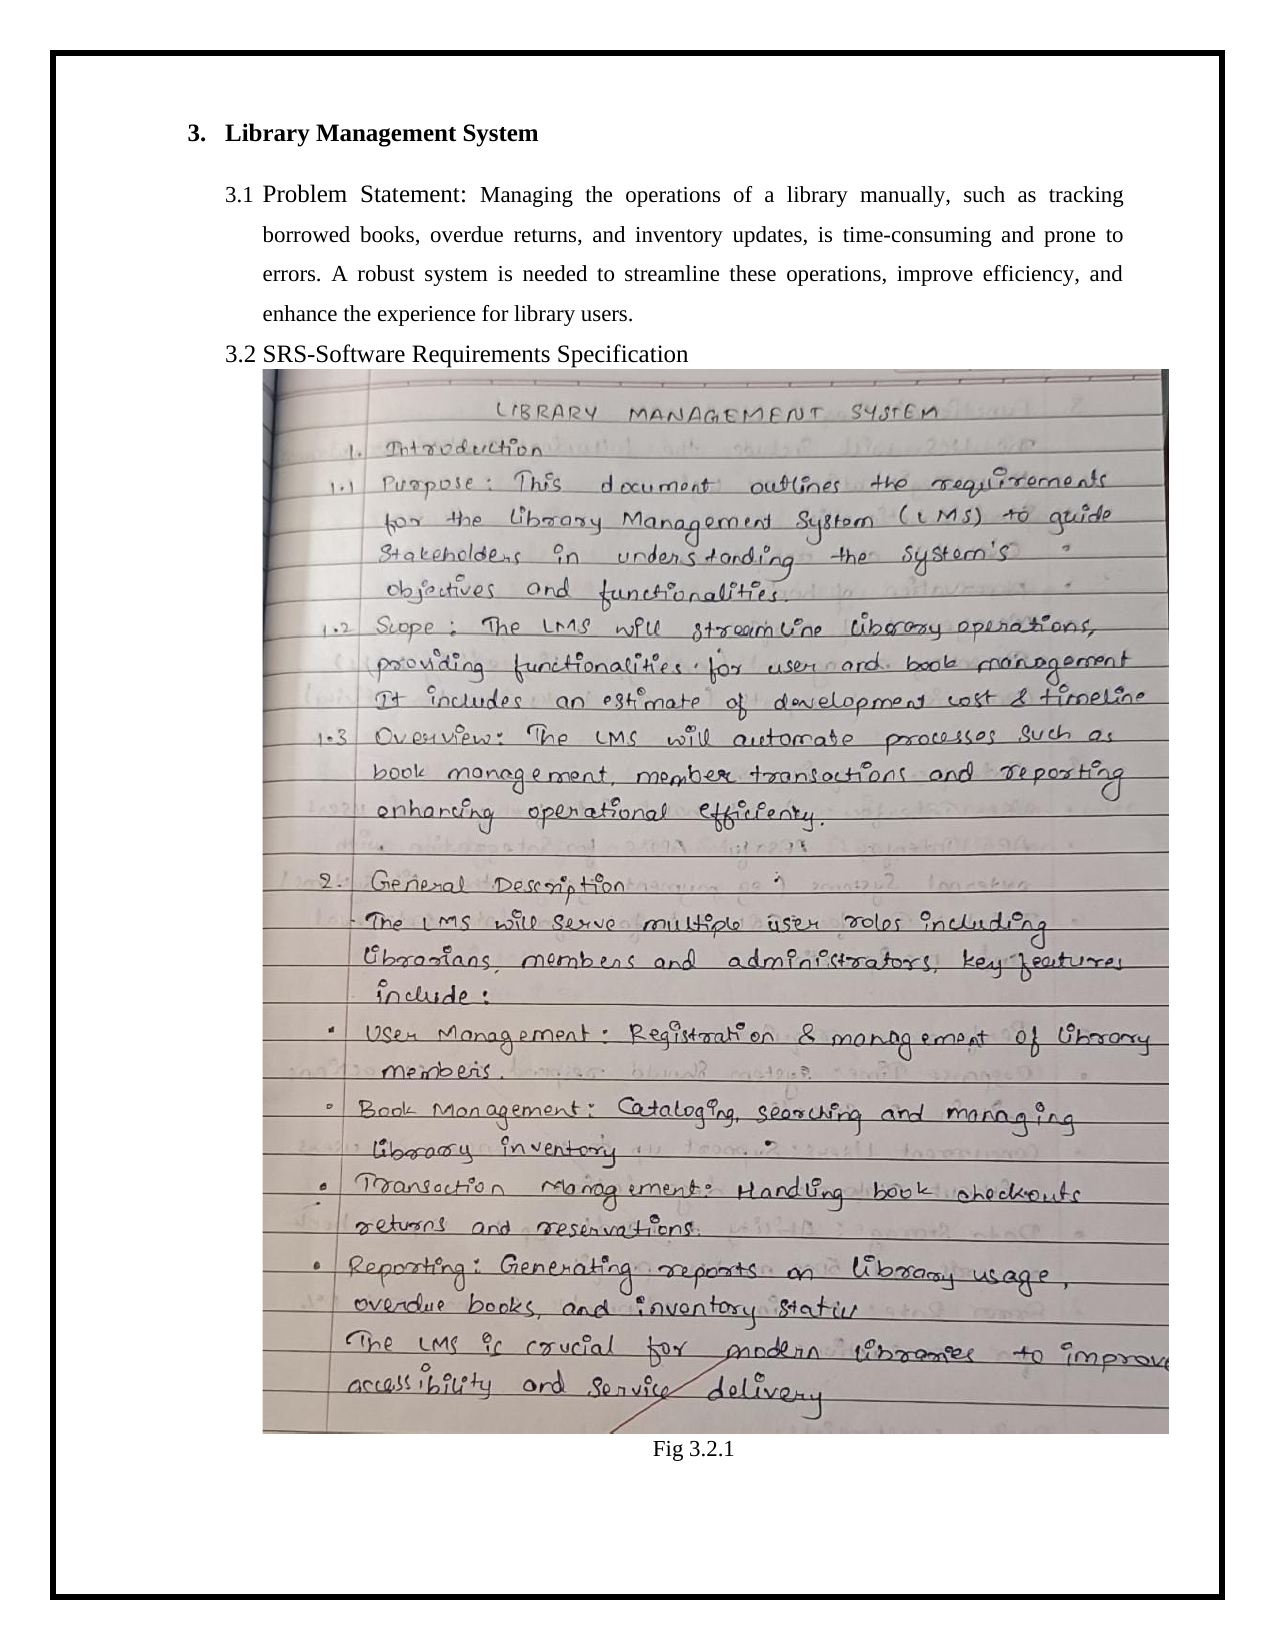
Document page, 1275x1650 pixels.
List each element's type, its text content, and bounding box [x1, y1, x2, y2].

list Library Management System [187, 118, 1125, 147]
list SRS-Software Requirements Specification [225, 339, 1125, 368]
list Fig 3.2.1 [262, 1436, 1125, 1462]
list Problem Statement: Managing the operations of a library manually, such as tracking borrowed books, overdue returns, and inventory updates, is time-consuming and prone to errors. A robust system is needed to streamline these operations, improve efficiency, and enhance the experience for library users. [225, 179, 1125, 326]
picture [262, 369, 1169, 1434]
